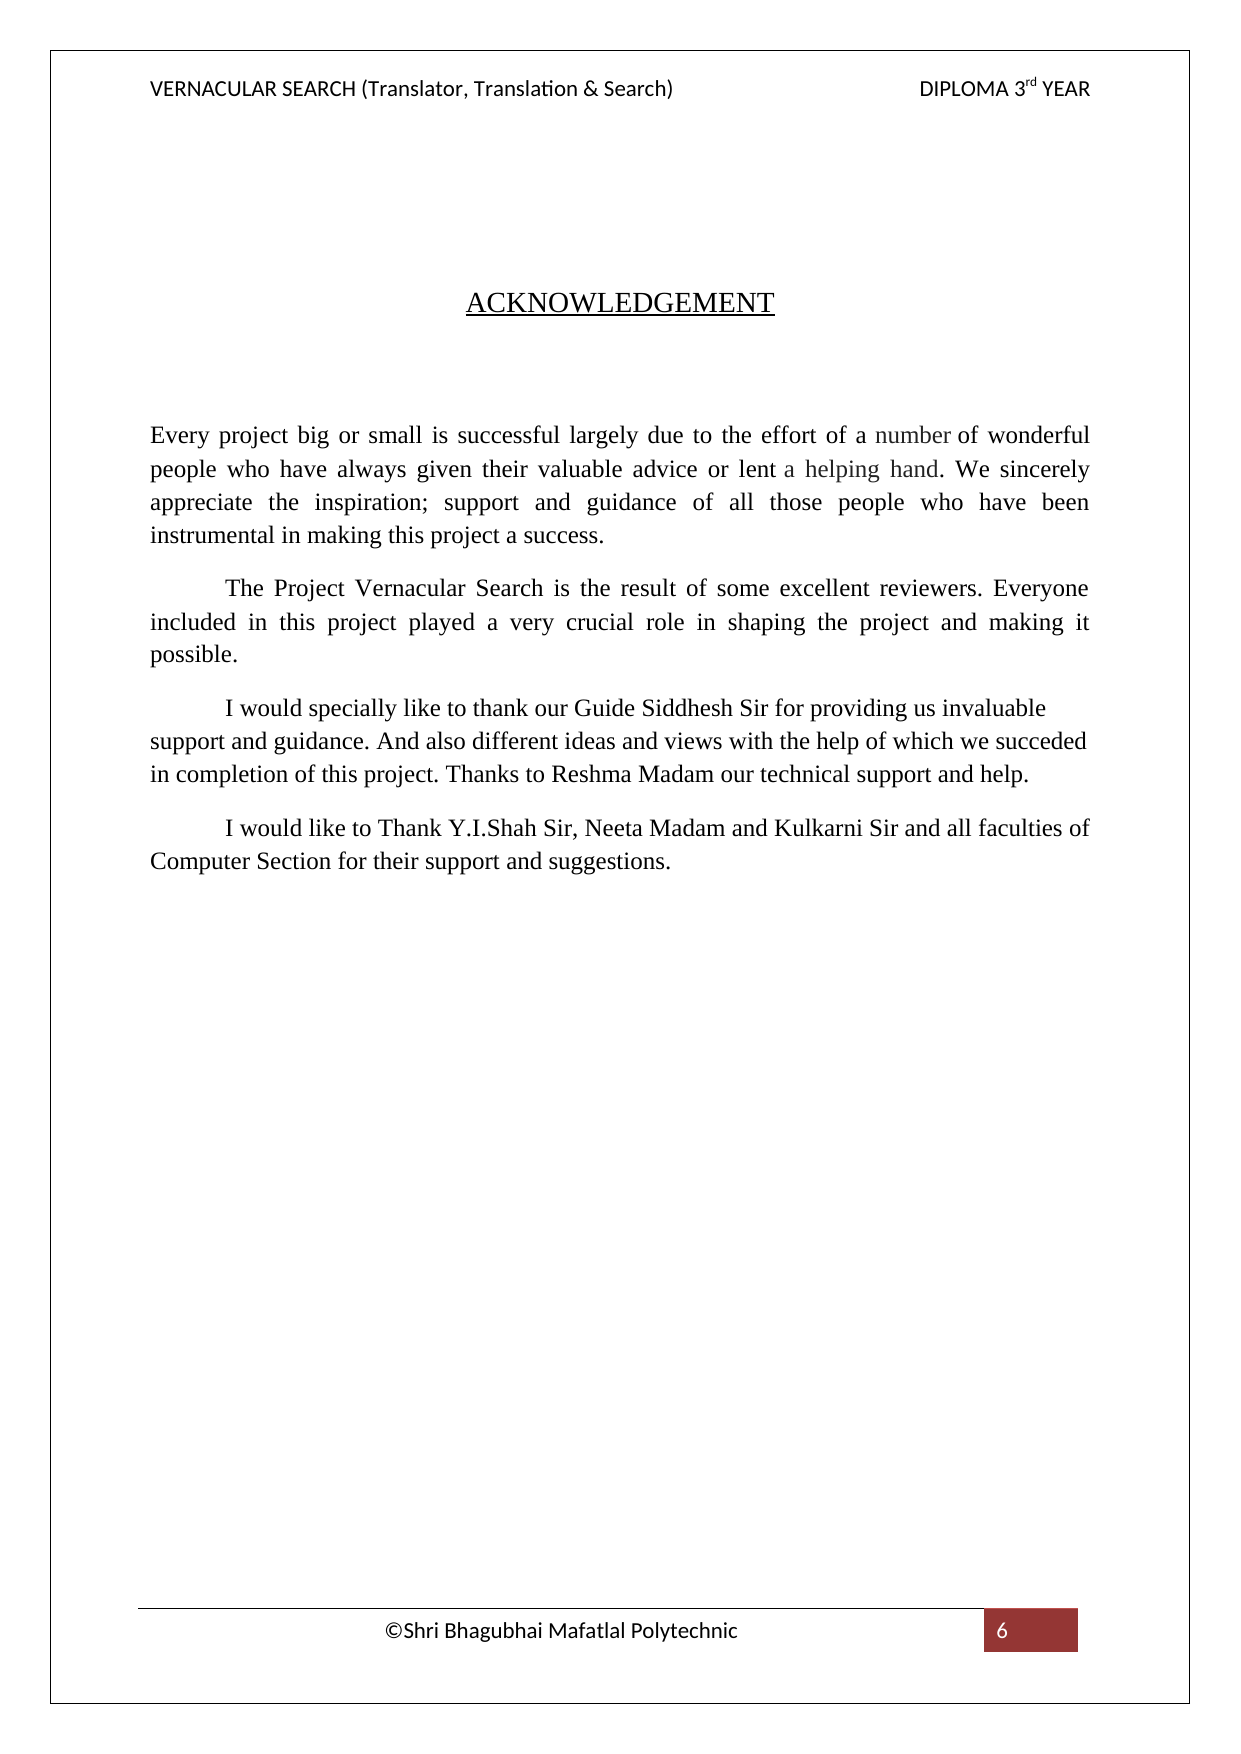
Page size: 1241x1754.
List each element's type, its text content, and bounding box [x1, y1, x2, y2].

text Every project big or small is successful largely due to the effort of a number of wonderful people who have always given their valuable advice or lent a helping hand. We sincerely appreciate the inspiration; support and guidance of all those people who have been instrumental in making this project a success. [150, 421, 1090, 548]
text I would like to Thank Y.I.Shah Sir, Neeta Madam and Kulkarni Sir and all faculties of Computer Section for their support and suggestions. [150, 813, 1090, 875]
text I would specially like to thank our Guide Siddhesh Sir for providing us invaluable support and guidance. And also different ideas and views with the help of which we succeded in completion of this project. Thanks to Reshma Madam our technical support and help. [150, 693, 1090, 788]
text The Project Vernacular Search is the result of some excellent reviewers. Everyone included in this project played a very crucial role in shaping the project and making it possible. [150, 573, 1090, 668]
text ACKNOWLEDGEMENT [150, 285, 1090, 319]
